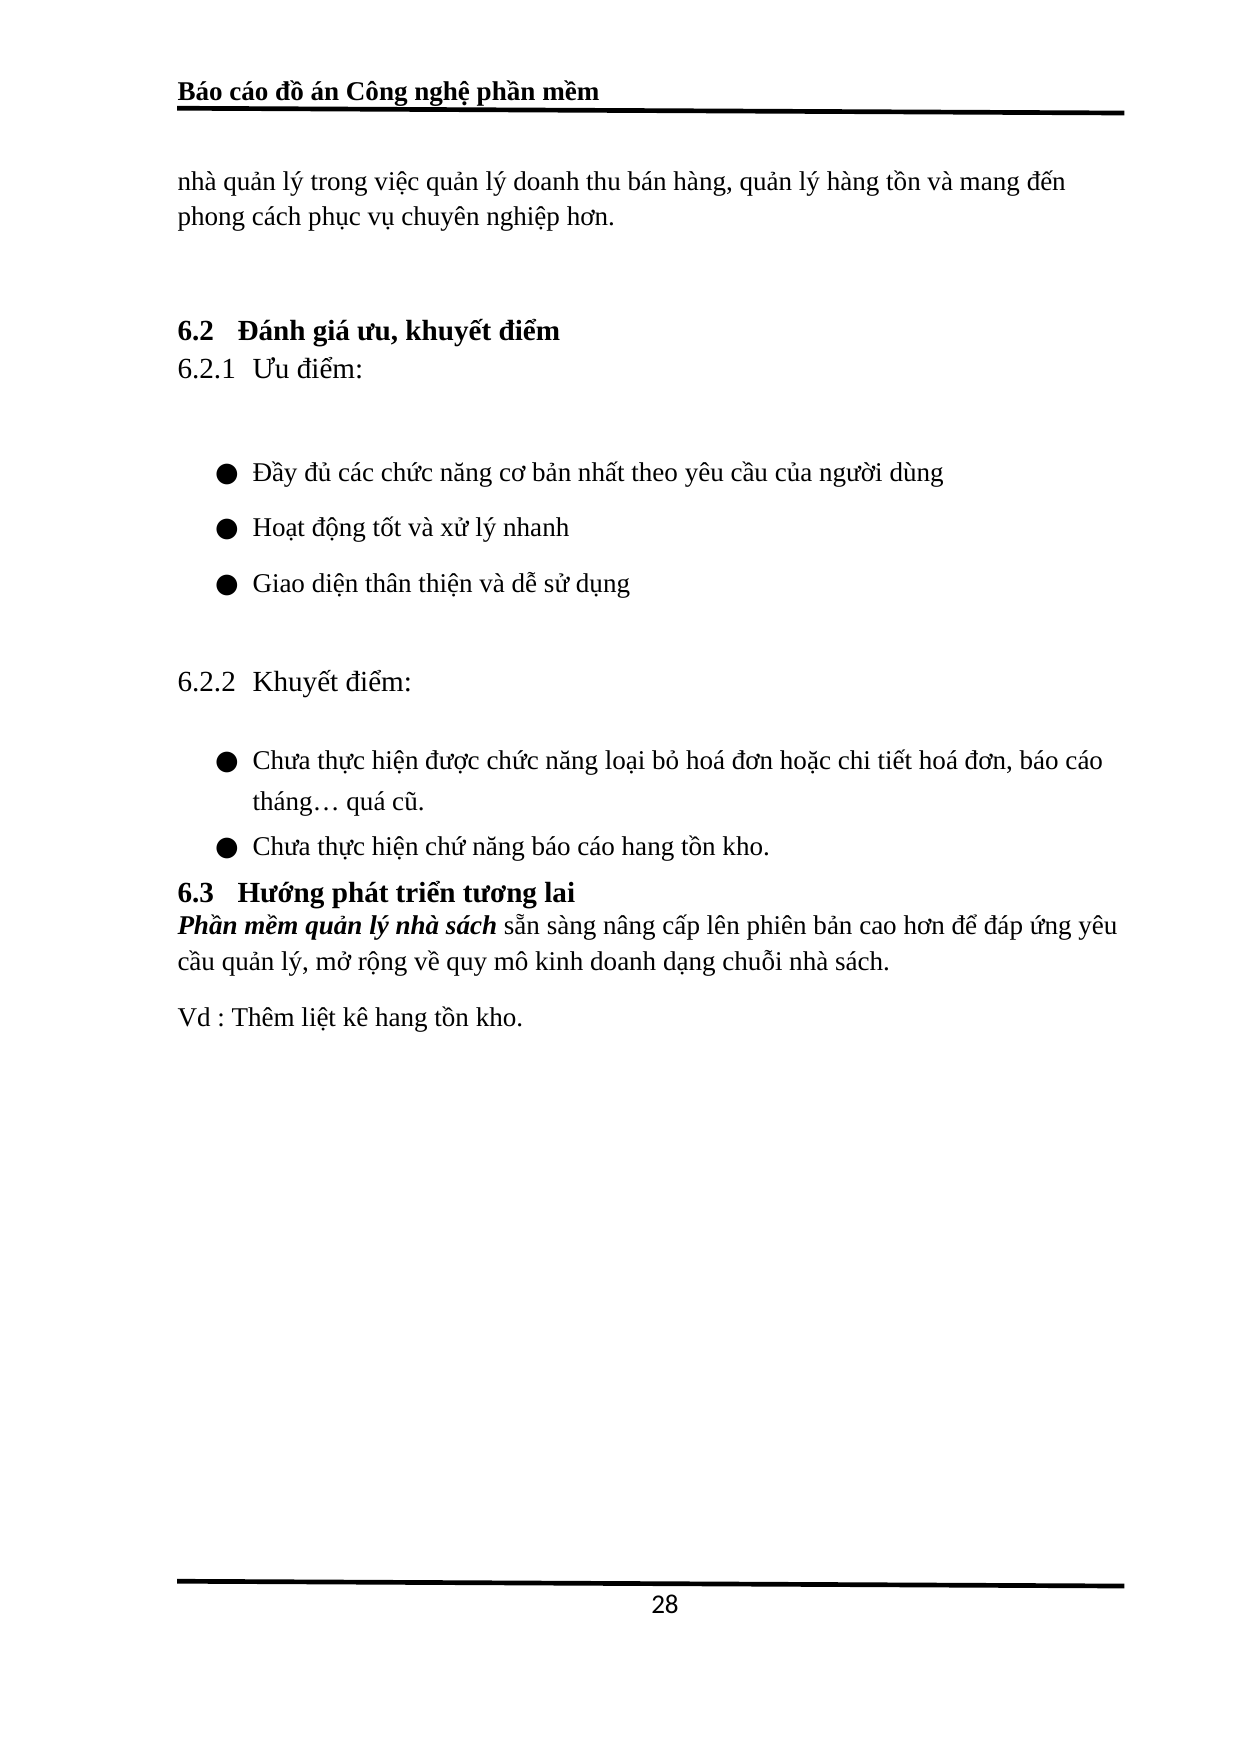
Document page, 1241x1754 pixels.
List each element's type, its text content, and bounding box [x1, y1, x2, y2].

list Chưa thực hiện được chức năng loại bỏ hoá đơn hoặc chi tiết hoá đơn, báo cáo tháng… quá cũ. [215, 729, 1122, 816]
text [177, 164, 1122, 231]
subtitle Ưu điểm: [177, 351, 1122, 385]
list Đầy đủ các chức năng cơ bản nhất theo yêu cầu của người dùng [215, 441, 1122, 497]
list Chưa thực hiện chứ năng báo cáo hang tồn kho. [215, 816, 1122, 871]
subtitle Đánh giá ưu, khuyết điểm [177, 313, 1122, 347]
list Hoạt động tốt và xử lý nhanh [215, 497, 1122, 552]
subtitle Khuyết điểm: [177, 664, 1122, 698]
text Vd : Thêm liệt kê hang tồn kho. [177, 1001, 1122, 1032]
text Phần mềm quản lý nhà sách sẵn sàng nâng cấp lên phiên bản cao hơn để đáp ứng yêu cầu quản lý, mở rộng về quy mô kinh doanh dạng chuỗi nhà sách. [177, 909, 1122, 976]
subtitle Hướng phát triển tương lai [177, 875, 1122, 909]
list Giao diện thân thiện và dễ sử dụng [215, 552, 1122, 608]
